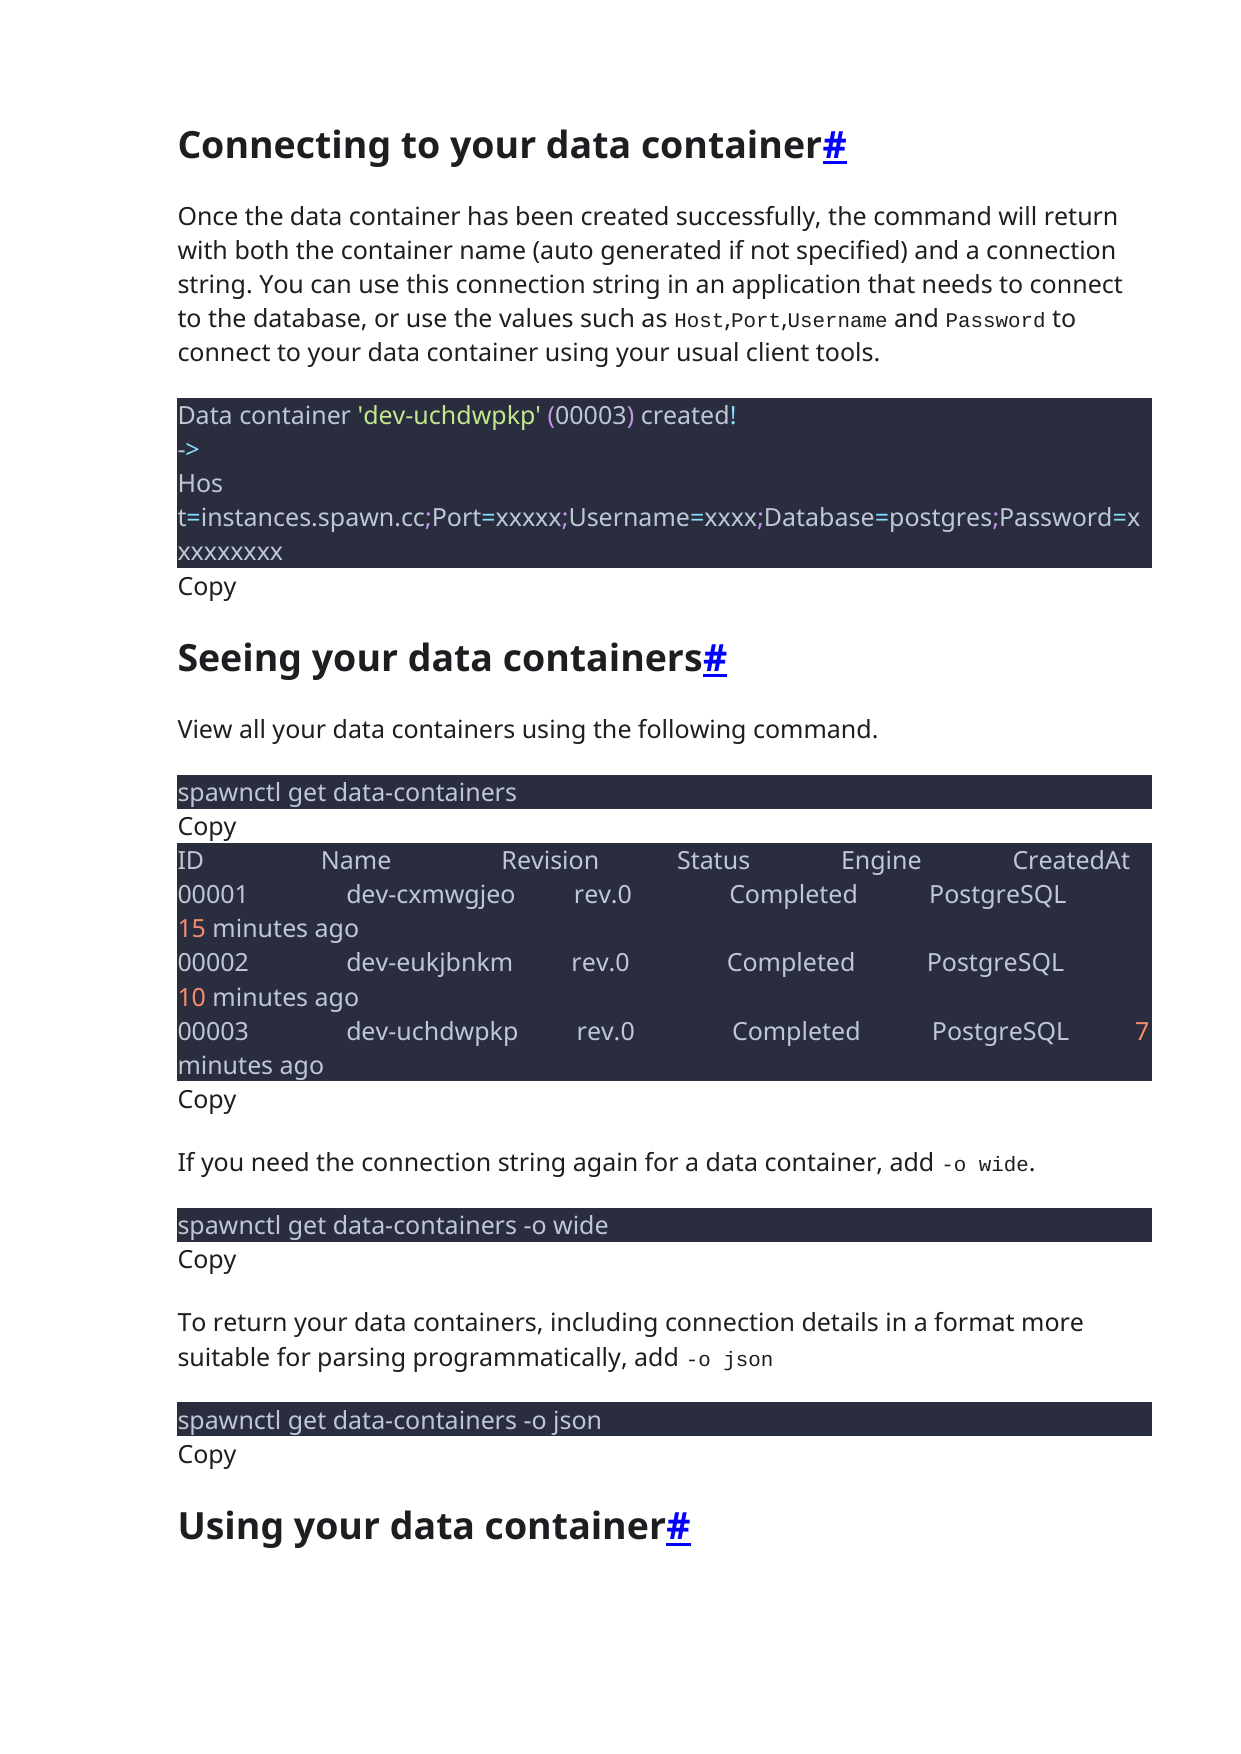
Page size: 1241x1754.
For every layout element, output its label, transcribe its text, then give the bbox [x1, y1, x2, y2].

text To return your data containers, including connection details in a format more suitable for parsing programmatically, add -o json [177, 1305, 1152, 1373]
text spawnctl get data-containers [177, 775, 1152, 809]
text 00003 dev-uchdwpkp rev.0 Completed PostgreSQL 7 minutes ago [177, 1013, 1152, 1081]
text ID Name Revision Status Engine CreatedAt [177, 843, 1152, 877]
text If you need the connection string again for a data container, add -o wide. [177, 1144, 1152, 1179]
text Copy [177, 1242, 1152, 1276]
text spawnctl get data-containers -o json [177, 1402, 1152, 1436]
text Connecting to your data container# [177, 118, 1152, 169]
text Seeing your data containers# [177, 631, 1152, 682]
text View all your data containers using the following command. [177, 712, 1152, 746]
text spawnctl get data-containers -o wide [177, 1208, 1152, 1242]
text 00002 dev-eukjbnkm rev.0 Completed PostgreSQL 10 minutes ago [177, 945, 1152, 1013]
text Copy [177, 568, 1152, 602]
text Copy [177, 809, 1152, 843]
text 00001 dev-cxmwgjeo rev.0 Completed PostgreSQL 15 minutes ago [177, 877, 1152, 945]
text Using your data container# [177, 1500, 1152, 1551]
text -> Host=instances.spawn.cc;Port=xxxxx;Username=xxxx;Database=postgres;Password=xxxxxxxxx [177, 432, 1152, 568]
text Once the data container has been created successfully, the command will return with both the container name (auto generated if not specified) and a connection string. You can use this connection string in an application that needs to connect to the database, or use the values such as Host,Port,Username and Password to connect to your data container using your usual client tools. [177, 198, 1152, 369]
text Copy [177, 1436, 1152, 1471]
text Data container 'dev-uchdwpkp' (00003) created! [177, 398, 1152, 432]
text Copy [177, 1081, 1152, 1115]
